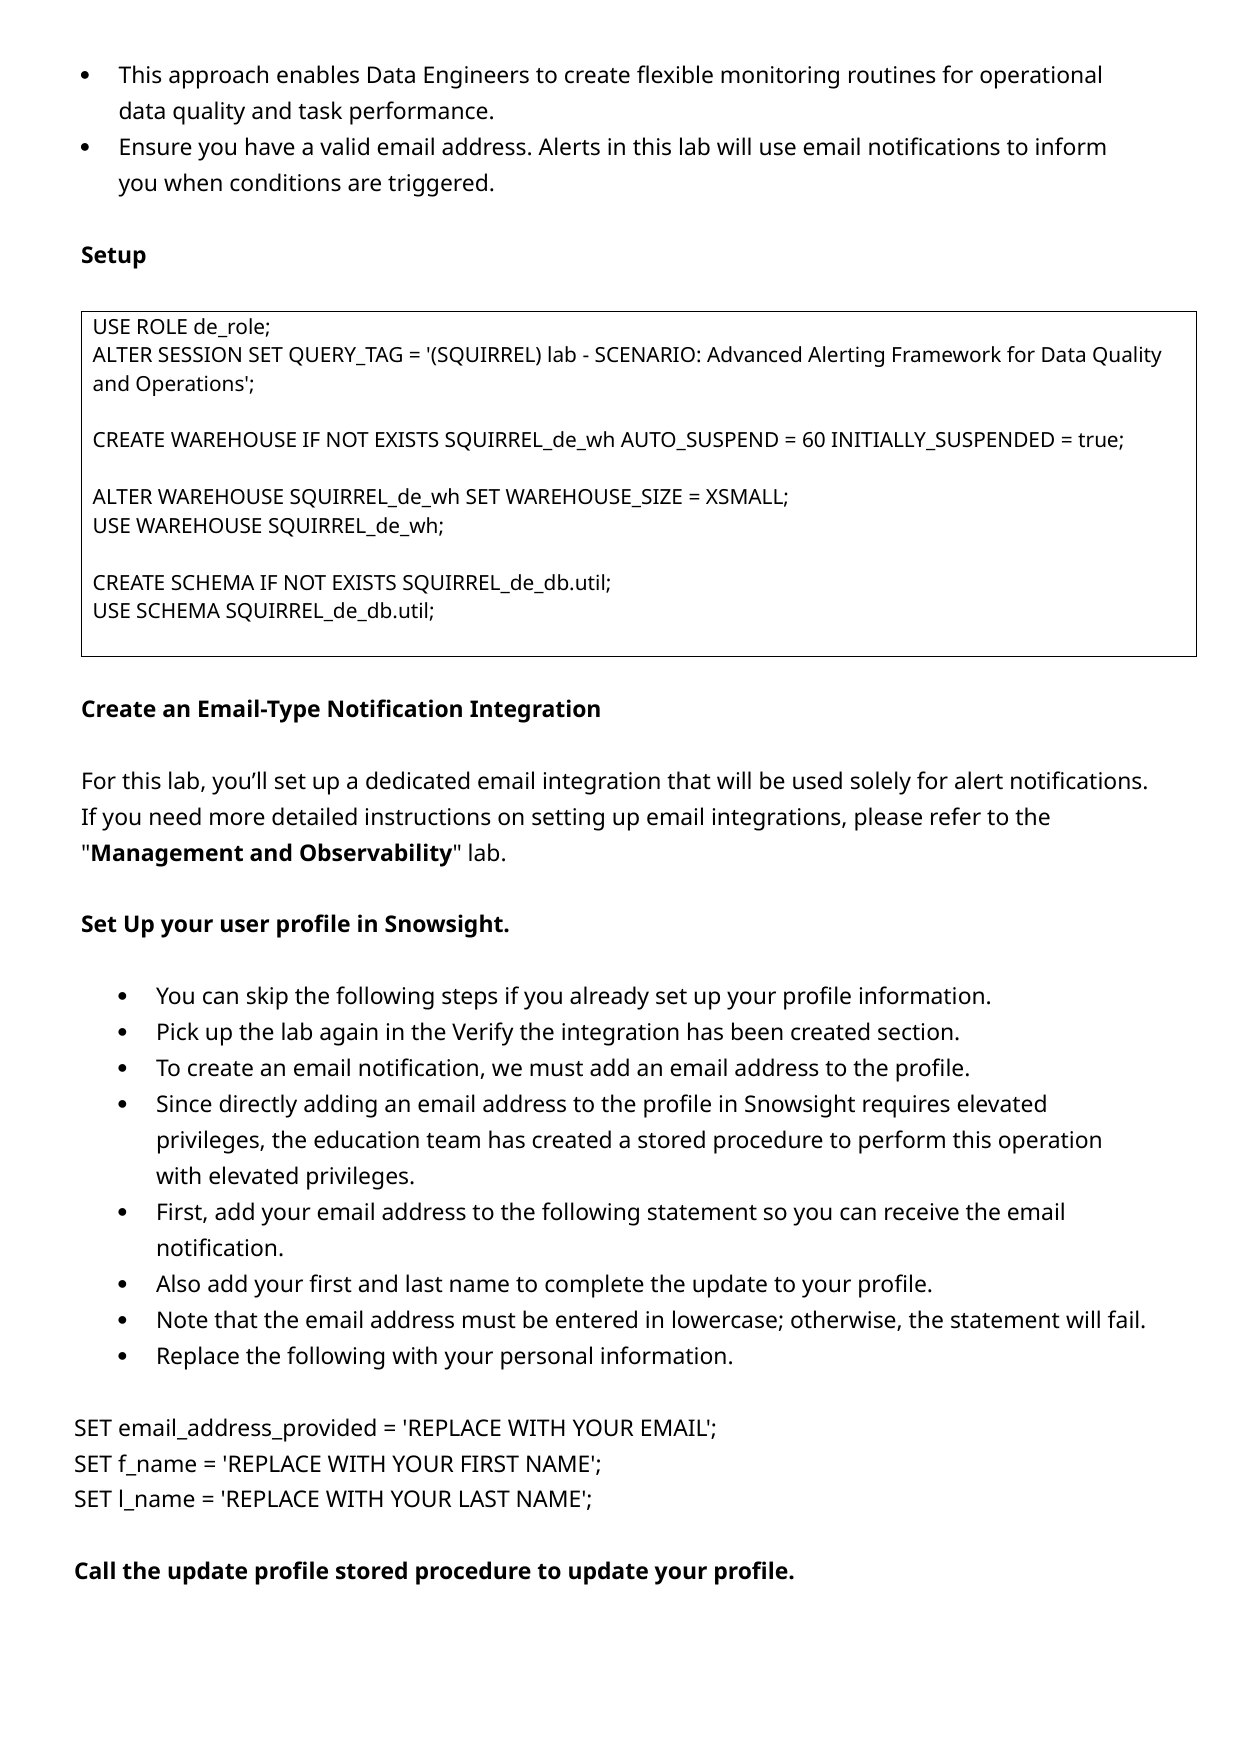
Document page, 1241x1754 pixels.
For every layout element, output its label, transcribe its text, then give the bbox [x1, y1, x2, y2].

text For this lab, you’ll set up a dedicated email integration that will be used solely for alert notifications. [81, 765, 1152, 796]
text If you need more detailed instructions on setting up email integrations, please refer to the "Management and Observability" lab. [81, 801, 1152, 868]
list You can skip the following steps if you already set up your profile information. [118, 980, 1152, 1012]
list Also add your first and last name to complete the update to your profile. [118, 1268, 1152, 1299]
text SET l_name = 'REPLACE WITH YOUR LAST NAME'; [74, 1483, 1152, 1515]
text SET f_name = 'REPLACE WITH YOUR FIRST NAME'; [74, 1447, 1152, 1479]
table_header USE ROLE de_role; ALTER SESSION SET QUERY_TAG = '(SQUIRREL) lab - SCENARIO: Advanced Alerting Framework for Data Quality and Operations'; CREATE WAREHOUSE IF NOT EXISTS SQUIRREL_de_wh AUTO_SUSPEND = 60 INITIALLY_SUSPENDED = true; ALTER WAREHOUSE SQUIRREL_de_wh SET WAREHOUSE_SIZE = XSMALL; USE WAREHOUSE SQUIRREL_de_wh; CREATE SCHEMA IF NOT EXISTS SQUIRREL_de_db.util; USE SCHEMA SQUIRREL_de_db.util; [82, 312, 1196, 656]
text Setup [81, 239, 1152, 270]
list Replace the following with your personal information. [118, 1340, 1152, 1371]
text Call the update profile stored procedure to update your profile. [74, 1555, 1152, 1587]
list Since directly adding an email address to the profile in Snowsight requires elevated privileges, the education team has created a stored procedure to perform this operation with elevated privileges. [118, 1088, 1152, 1191]
list Note that the email address must be entered in lowercase; otherwise, the statement will fail. [118, 1304, 1152, 1335]
text Set Up your user profile in Snowsight. [81, 908, 1152, 940]
list This approach enables Data Engineers to create flexible monitoring routines for operational data quality and task performance. [81, 59, 1152, 126]
list To create an email notification, we must add an email address to the profile. [118, 1052, 1152, 1083]
list First, add your email address to the following statement so you can receive the email notification. [118, 1196, 1152, 1263]
text SET email_address_provided = 'REPLACE WITH YOUR EMAIL'; [74, 1412, 1152, 1443]
list Pick up the lab again in the Verify the integration has been created section. [118, 1016, 1152, 1047]
text Create an Email-Type Notification Integration [81, 693, 1152, 724]
list Ensure you have a valid email address. Alerts in this lab will use email notifications to inform you when conditions are triggered. [81, 131, 1152, 198]
